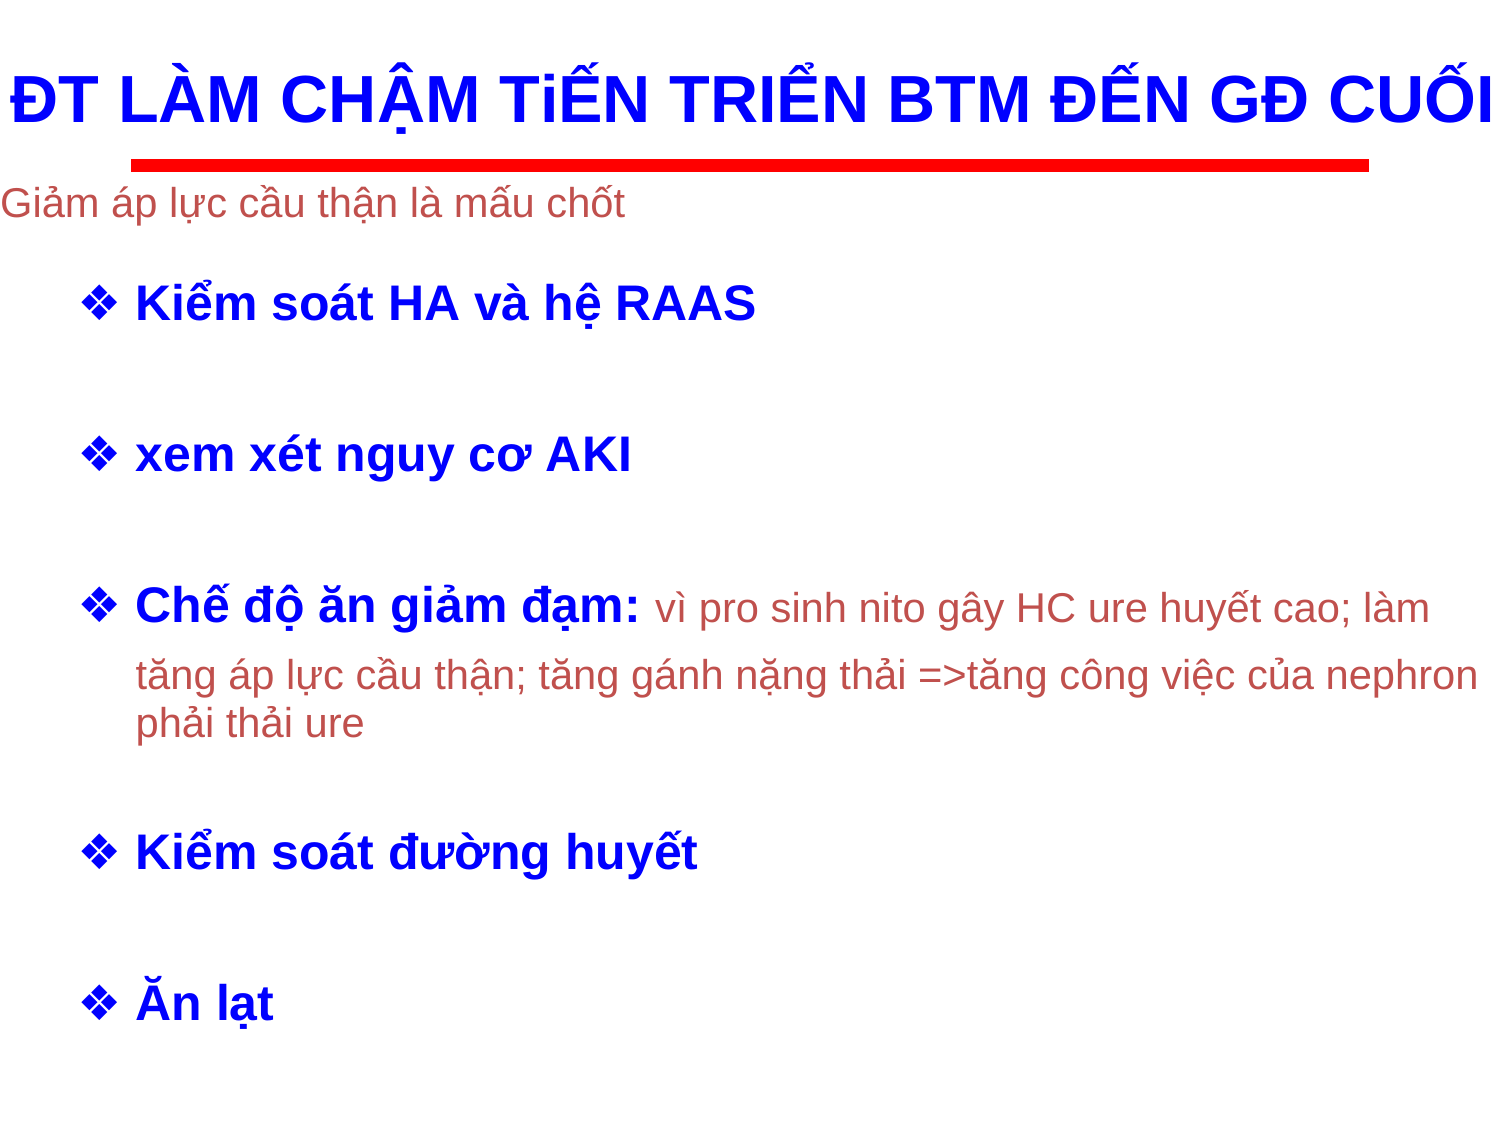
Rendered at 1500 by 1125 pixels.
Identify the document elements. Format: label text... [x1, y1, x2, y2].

list Ăn lạt [77, 948, 1500, 1048]
text ĐT LÀM CHẬM TiẾN TRIỂN BTM ĐẾN GĐ CUỐI [11, 59, 1500, 136]
list Kiểm soát đường huyết [77, 797, 1500, 898]
list Kiểm soát HA và hệ RAAS [77, 248, 1500, 348]
list Chế độ ăn giảm đạm: vì pro sinh nito gây HC ure huyết cao; làm tăng áp lực cầu thận; tăng gánh nặng thải =>tăng công việc của nephron phải thải ure [77, 550, 1500, 746]
text Giảm áp lực cầu thận là mấu chốt [0, 137, 1500, 226]
list xem xét nguy cơ AKI [77, 398, 1500, 499]
